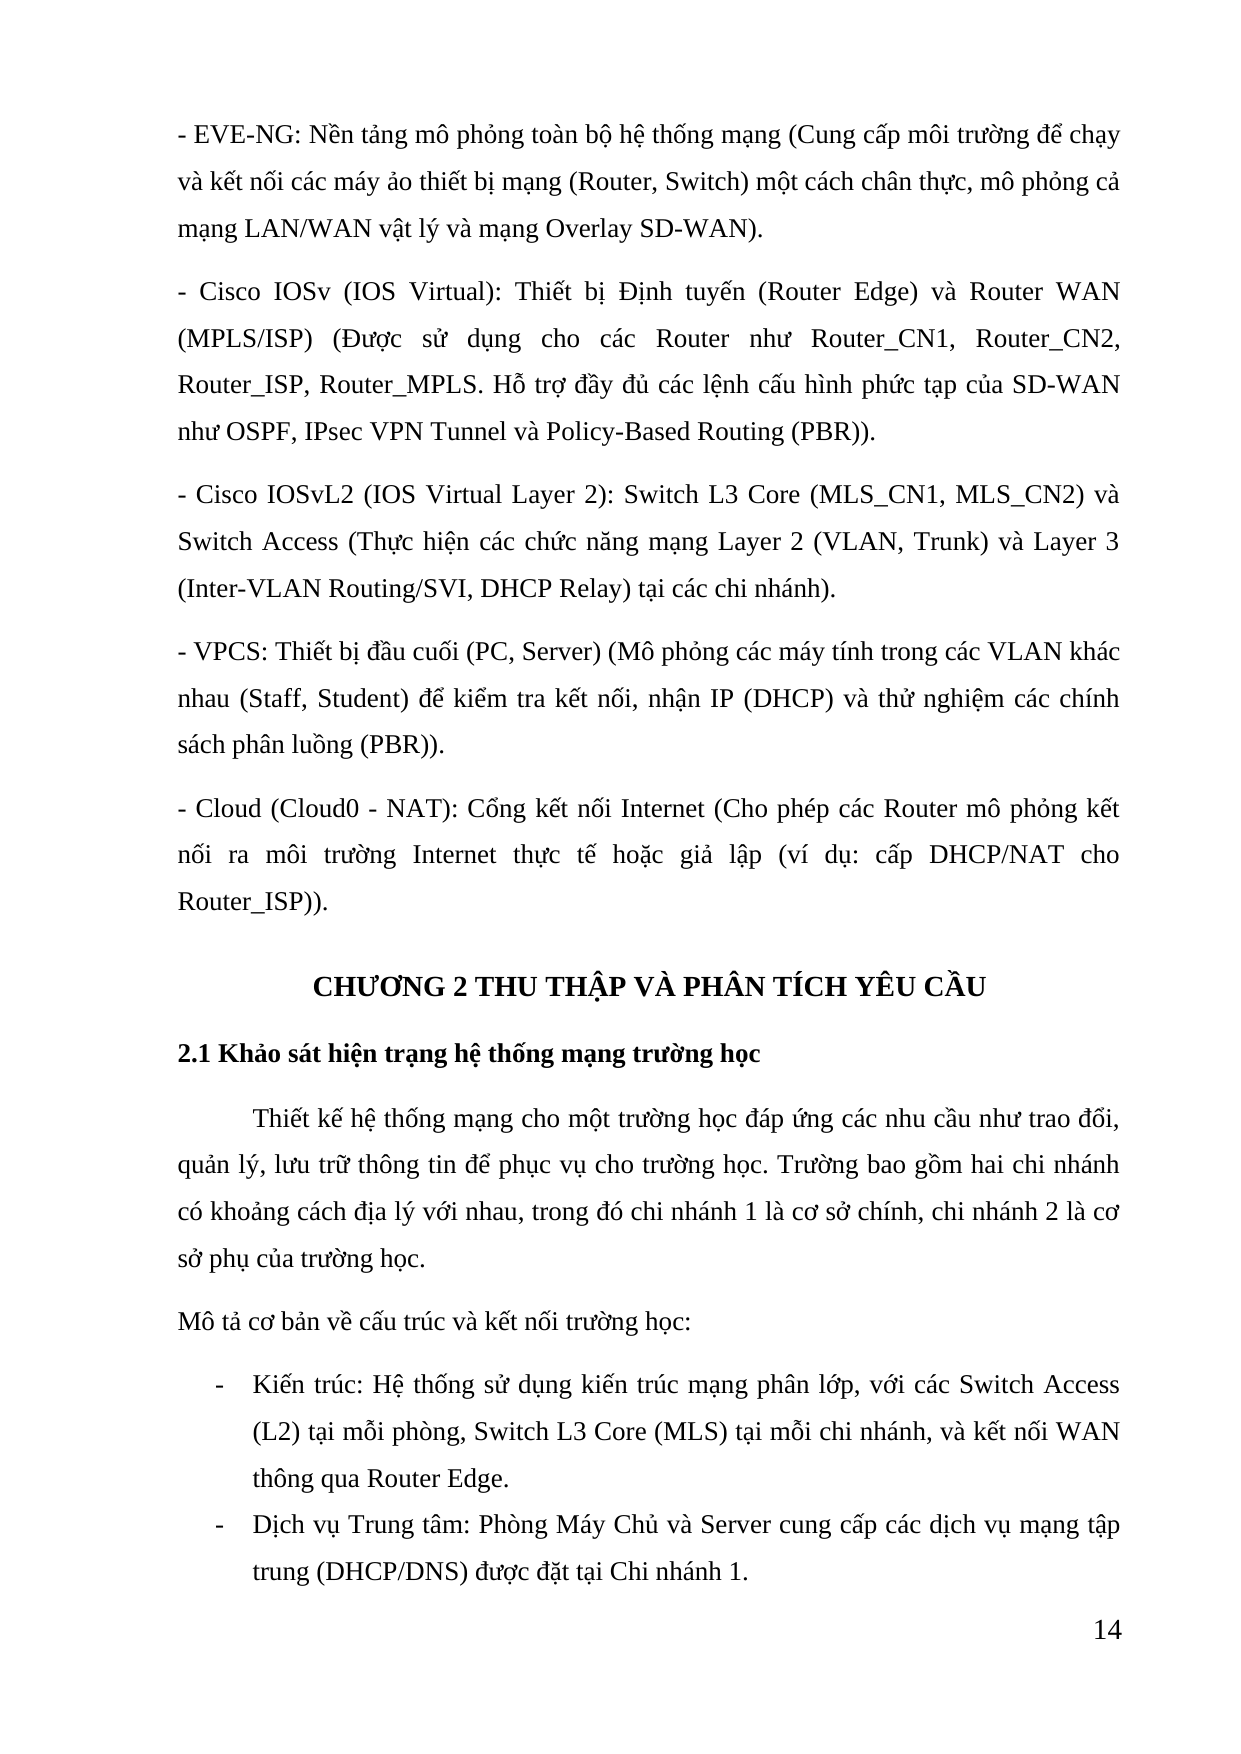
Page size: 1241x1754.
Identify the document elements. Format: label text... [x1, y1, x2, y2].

text - Cisco IOSvL2 (IOS Virtual Layer 2): Switch L3 Core (MLS_CN1, MLS_CN2) và Switch Access (Thực hiện các chức năng mạng Layer 2 (VLAN, Trunk) và Layer 3 (Inter-VLAN Routing/SVI, DHCP Relay) tại các chi nhánh). [177, 478, 1122, 603]
text - EVE-NG: Nền tảng mô phỏng toàn bộ hệ thống mạng (Cung cấp môi trường để chạy và kết nối các máy ảo thiết bị mạng (Router, Switch) một cách chân thực, mô phỏng cả mạng LAN/WAN vật lý và mạng Overlay SD-WAN). [177, 118, 1122, 243]
text Mô tả cơ bản về cấu trúc và kết nối trường học: [177, 1305, 1122, 1336]
text Thiết kế hệ thống mạng cho một trường học đáp ứng các nhu cầu như trao đổi, quản lý, lưu trữ thông tin để phục vụ cho trường học. Trường bao gồm hai chi nhánh có khoảng cách địa lý với nhau, trong đó chi nhánh 1 là cơ sở chính, chi nhánh 2 là cơ sở phụ của trường học. [177, 1102, 1122, 1273]
subtitle CHƯƠNG 2 THU THẬP VÀ PHÂN TÍCH YÊU CẦU [177, 969, 1122, 1003]
text - VPCS: Thiết bị đầu cuối (PC, Server) (Mô phỏng các máy tính trong các VLAN khác nhau (Staff, Student) để kiểm tra kết nối, nhận IP (DHCP) và thử nghiệm các chính sách phân luồng (PBR)). [177, 635, 1122, 760]
text - Cisco IOSv (IOS Virtual): Thiết bị Định tuyến (Router Edge) và Router WAN (MPLS/ISP) (Được sử dụng cho các Router như Router_CN1, Router_CN2, Router_ISP, Router_MPLS. Hỗ trợ đầy đủ các lệnh cấu hình phức tạp của SD-WAN như OSPF, IPsec VPN Tunnel và Policy-Based Routing (PBR)). [177, 275, 1122, 446]
text - Cloud (Cloud0 - NAT): Cổng kết nối Internet (Cho phép các Router mô phỏng kết nối ra môi trường Internet thực tế hoặc giả lập (ví dụ: cấp DHCP/NAT cho Router_ISP)). [177, 792, 1122, 916]
list Dịch vụ Trung tâm: Phòng Máy Chủ và Server cung cấp các dịch vụ mạng tập trung (DHCP/DNS) được đặt tại Chi nhánh 1. [215, 1509, 1122, 1586]
list Kiến trúc: Hệ thống sử dụng kiến trúc mạng phân lớp, với các Switch Access (L2) tại mỗi phòng, Switch L3 Core (MLS) tại mỗi chi nhánh, và kết nối WAN thông qua Router Edge. [215, 1369, 1122, 1493]
subtitle 2.1 Khảo sát hiện trạng hệ thống mạng trường học [177, 1037, 1122, 1068]
